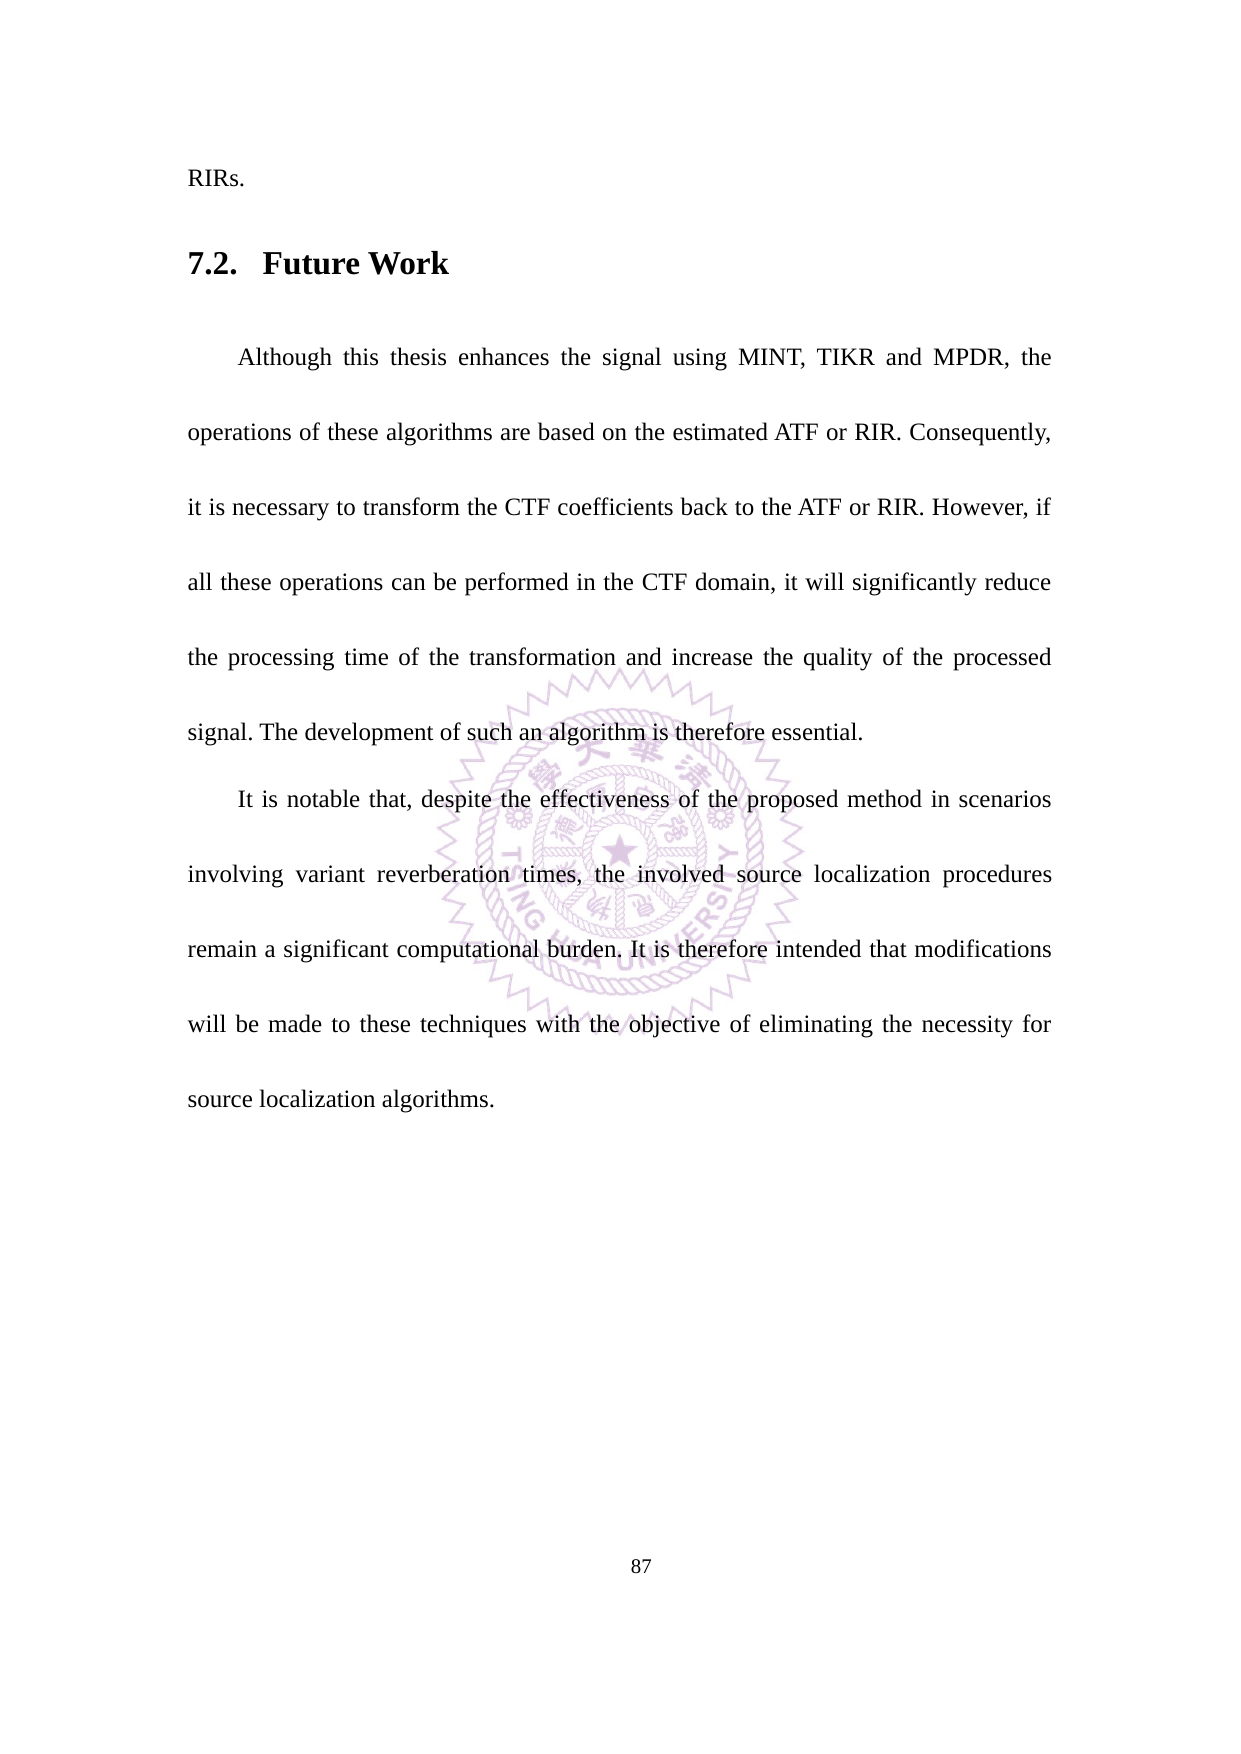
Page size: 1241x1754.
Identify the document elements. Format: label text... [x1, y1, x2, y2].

text It is notable that, despite the effectiveness of the proposed method in scenarios involving variant reverberation times, the involved source localization procedures remain a significant computational burden. It is therefore intended that modifications will be made to these techniques with the objective of eliminating the necessity for source localization algorithms. [187, 779, 1053, 1117]
list Future Work [187, 225, 1053, 300]
text Although this thesis enhances the signal using MINT, TIKR and MPDR, the operations of these algorithms are based on the estimated ATF or RIR. Consequently, it is necessary to transform the CTF coefficients back to the ATF or RIR. However, if all these operations can be performed in the CTF domain, it will significantly reduce the processing time of the transformation and increase the quality of the processed signal. The development of such an algorithm is therefore essential. [187, 338, 1053, 751]
picture [423, 751, 817, 779]
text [187, 158, 1053, 196]
